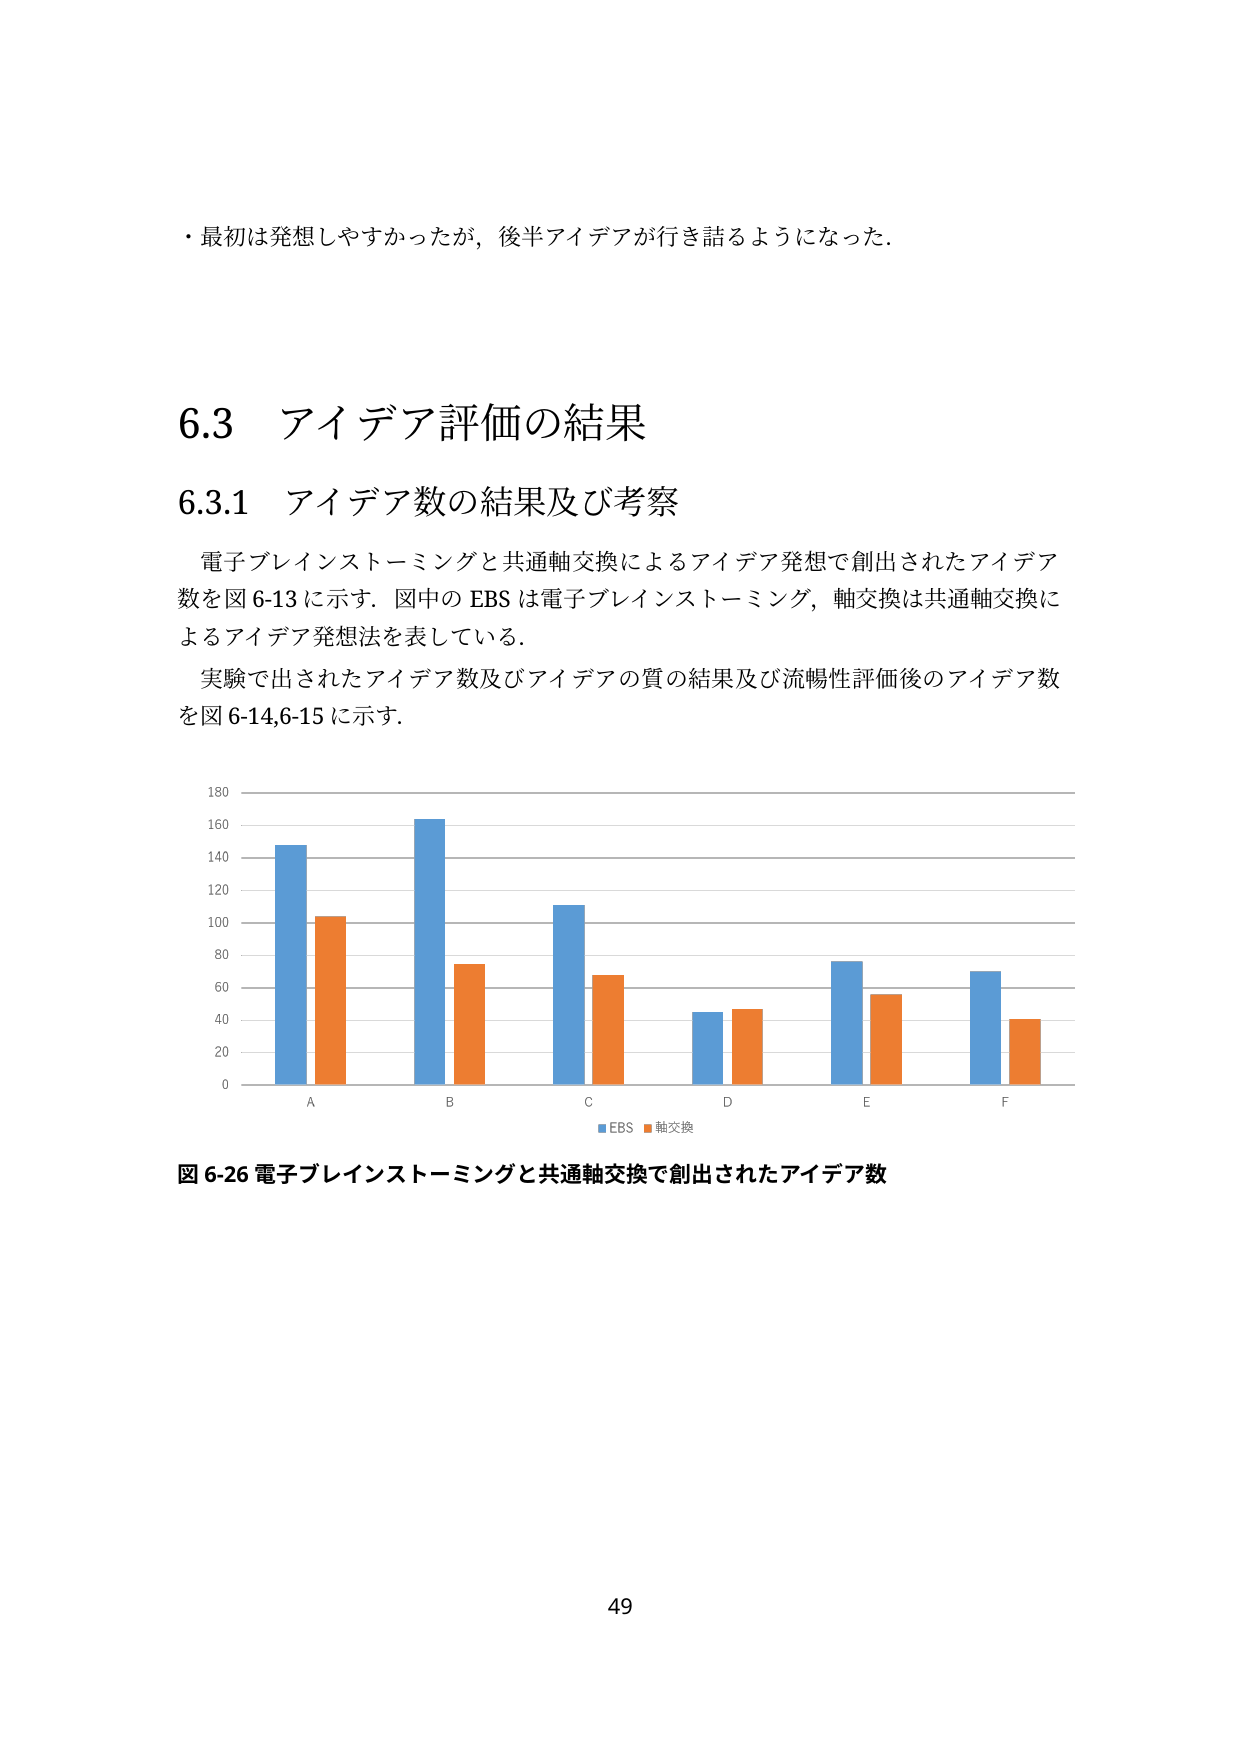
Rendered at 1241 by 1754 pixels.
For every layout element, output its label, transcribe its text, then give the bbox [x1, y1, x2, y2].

text 6.3.1 アイデア数の結果及び考察 [177, 463, 1063, 538]
text 6.3 アイデア評価の結果 [177, 383, 1063, 458]
text 電子ブレインストーミングと共通軸交換によるアイデア発想で創出されたアイデア数を図6-13に示す．図中の EBS は電子ブレインストーミング，軸交換は共通軸交換によるアイデア発想法を表している． [177, 542, 1063, 654]
picture [200, 779, 1086, 1146]
text ・最初は発想しやすかったが，後半アイデアが行き詰るようになった． [177, 217, 1063, 254]
text 実験で出されたアイデア数及びアイデアの質の結果及び流暢性評価後のアイデア数を図6-14,6-15に示す． [177, 658, 1063, 733]
